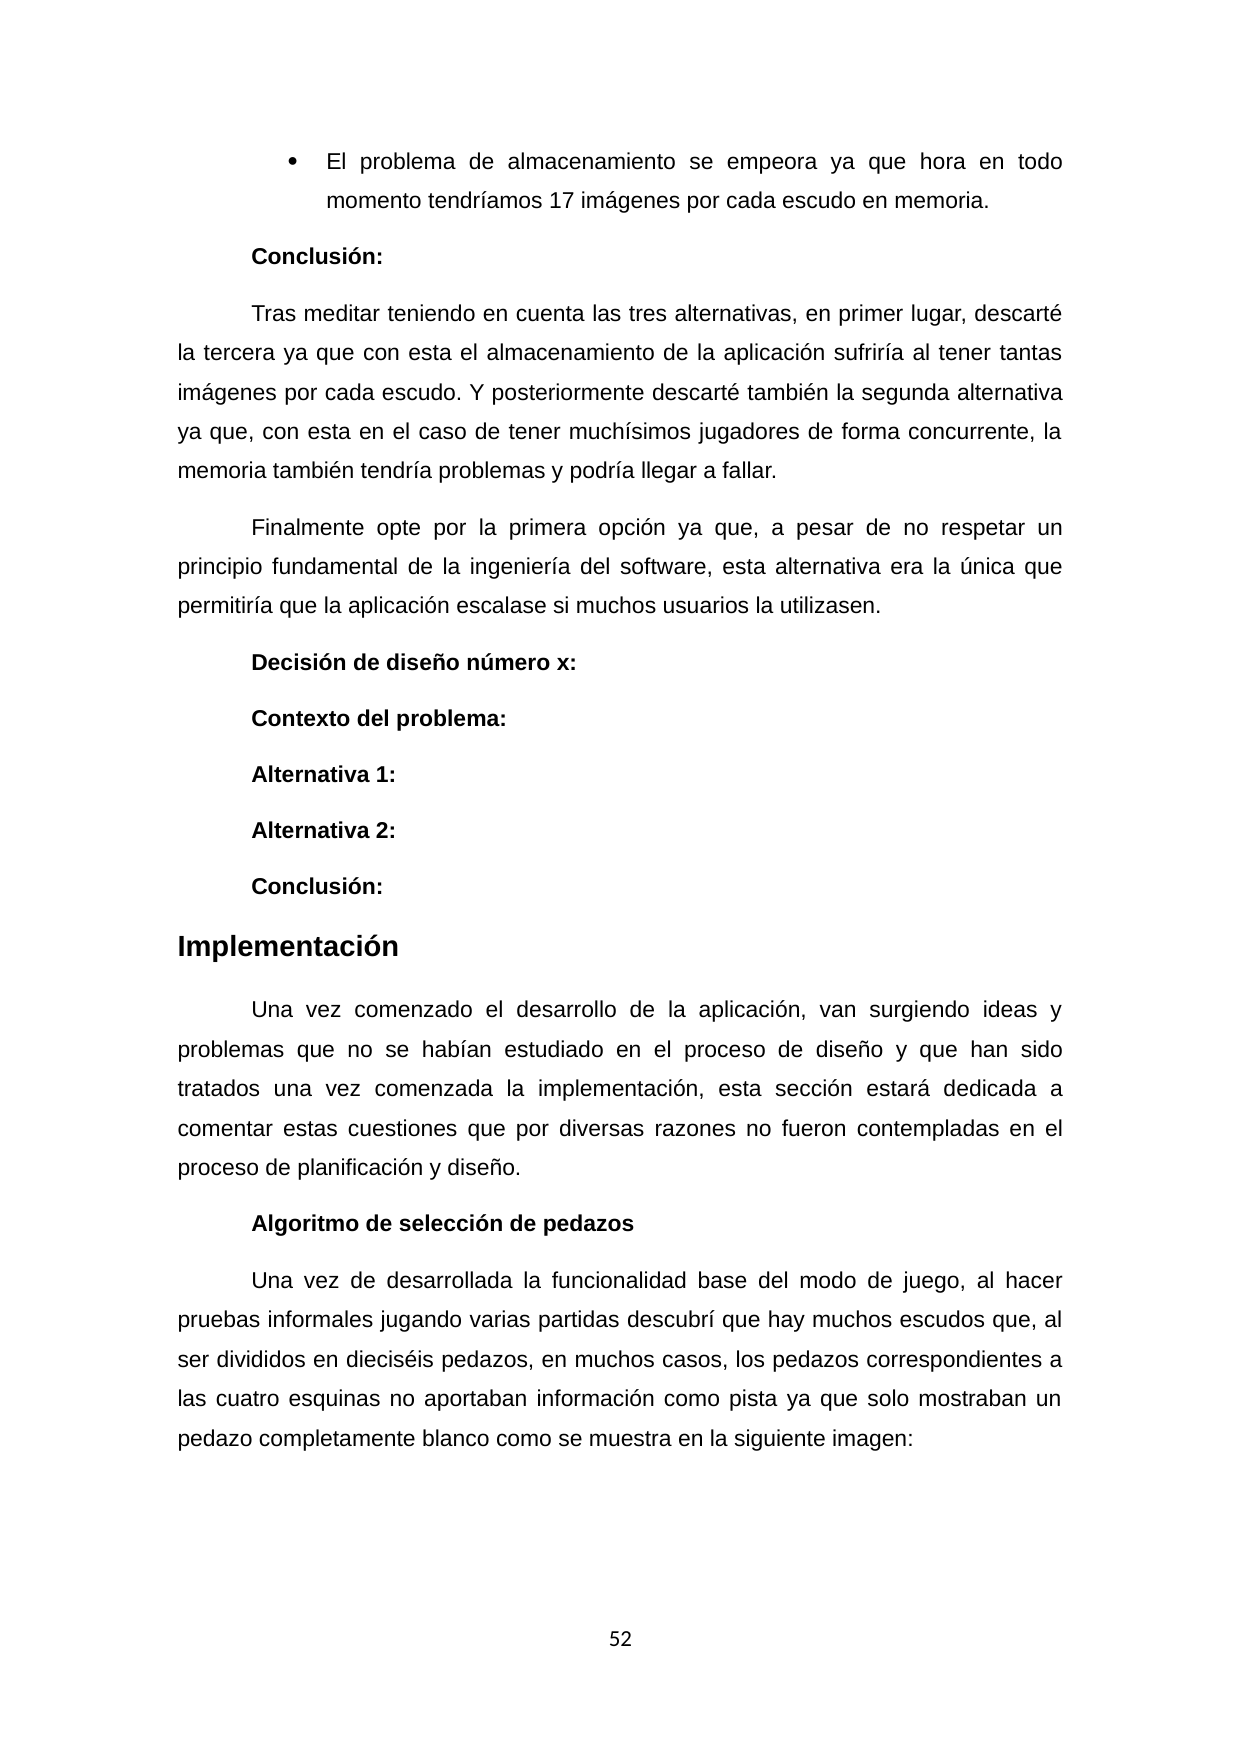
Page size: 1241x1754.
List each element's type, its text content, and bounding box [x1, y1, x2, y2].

text Conclusión: [177, 243, 1063, 270]
text Finalmente opte por la primera opción ya que, a pesar de no respetar un principio fundamental de la ingeniería del software, esta alternativa era la única que permitiría que la aplicación escalase si muchos usuarios la utilizasen. [177, 513, 1063, 619]
text Una vez comenzado el desarrollo de la aplicación, van surgiendo ideas y problemas que no se habían estudiado en el proceso de diseño y que han sido tratados una vez comenzada la implementación, esta sección estará dedicada a comentar estas cuestiones que por diversas razones no fueron contempladas en el proceso de planificación y diseño. [177, 996, 1063, 1181]
text Implementación [177, 929, 1063, 963]
text Alternativa 2: [177, 817, 1063, 843]
text Decisión de diseño número x: [177, 649, 1063, 675]
text Conclusión: [177, 873, 1063, 899]
text Contexto del problema: [177, 705, 1063, 731]
text Tras meditar teniendo en cuenta las tres alternativas, en primer lugar, descarté la tercera ya que con esta el almacenamiento de la aplicación sufriría al tener tantas imágenes por cada escudo. Y posteriormente descarté también la segunda alternativa ya que, con esta en el caso de tener muchísimos jugadores de forma concurrente, la memoria también tendría problemas y podría llegar a fallar. [177, 299, 1063, 484]
text Una vez de desarrollada la funcionalidad base del modo de juego, al hacer pruebas informales jugando varias partidas descubrí que hay muchos escudos que, al ser divididos en dieciséis pedazos, en muchos casos, los pedazos correspondientes a las cuatro esquinas no aportaban información como pista ya que solo mostraban un pedazo completamente blanco como se muestra en la siguiente imagen: [177, 1267, 1063, 1451]
text Algoritmo de selección de pedazos [177, 1210, 1063, 1237]
list El problema de almacenamiento se empeora ya que hora en todo momento tendríamos 17 imágenes por cada escudo en memoria. [288, 148, 1063, 213]
text Alternativa 1: [177, 761, 1063, 787]
